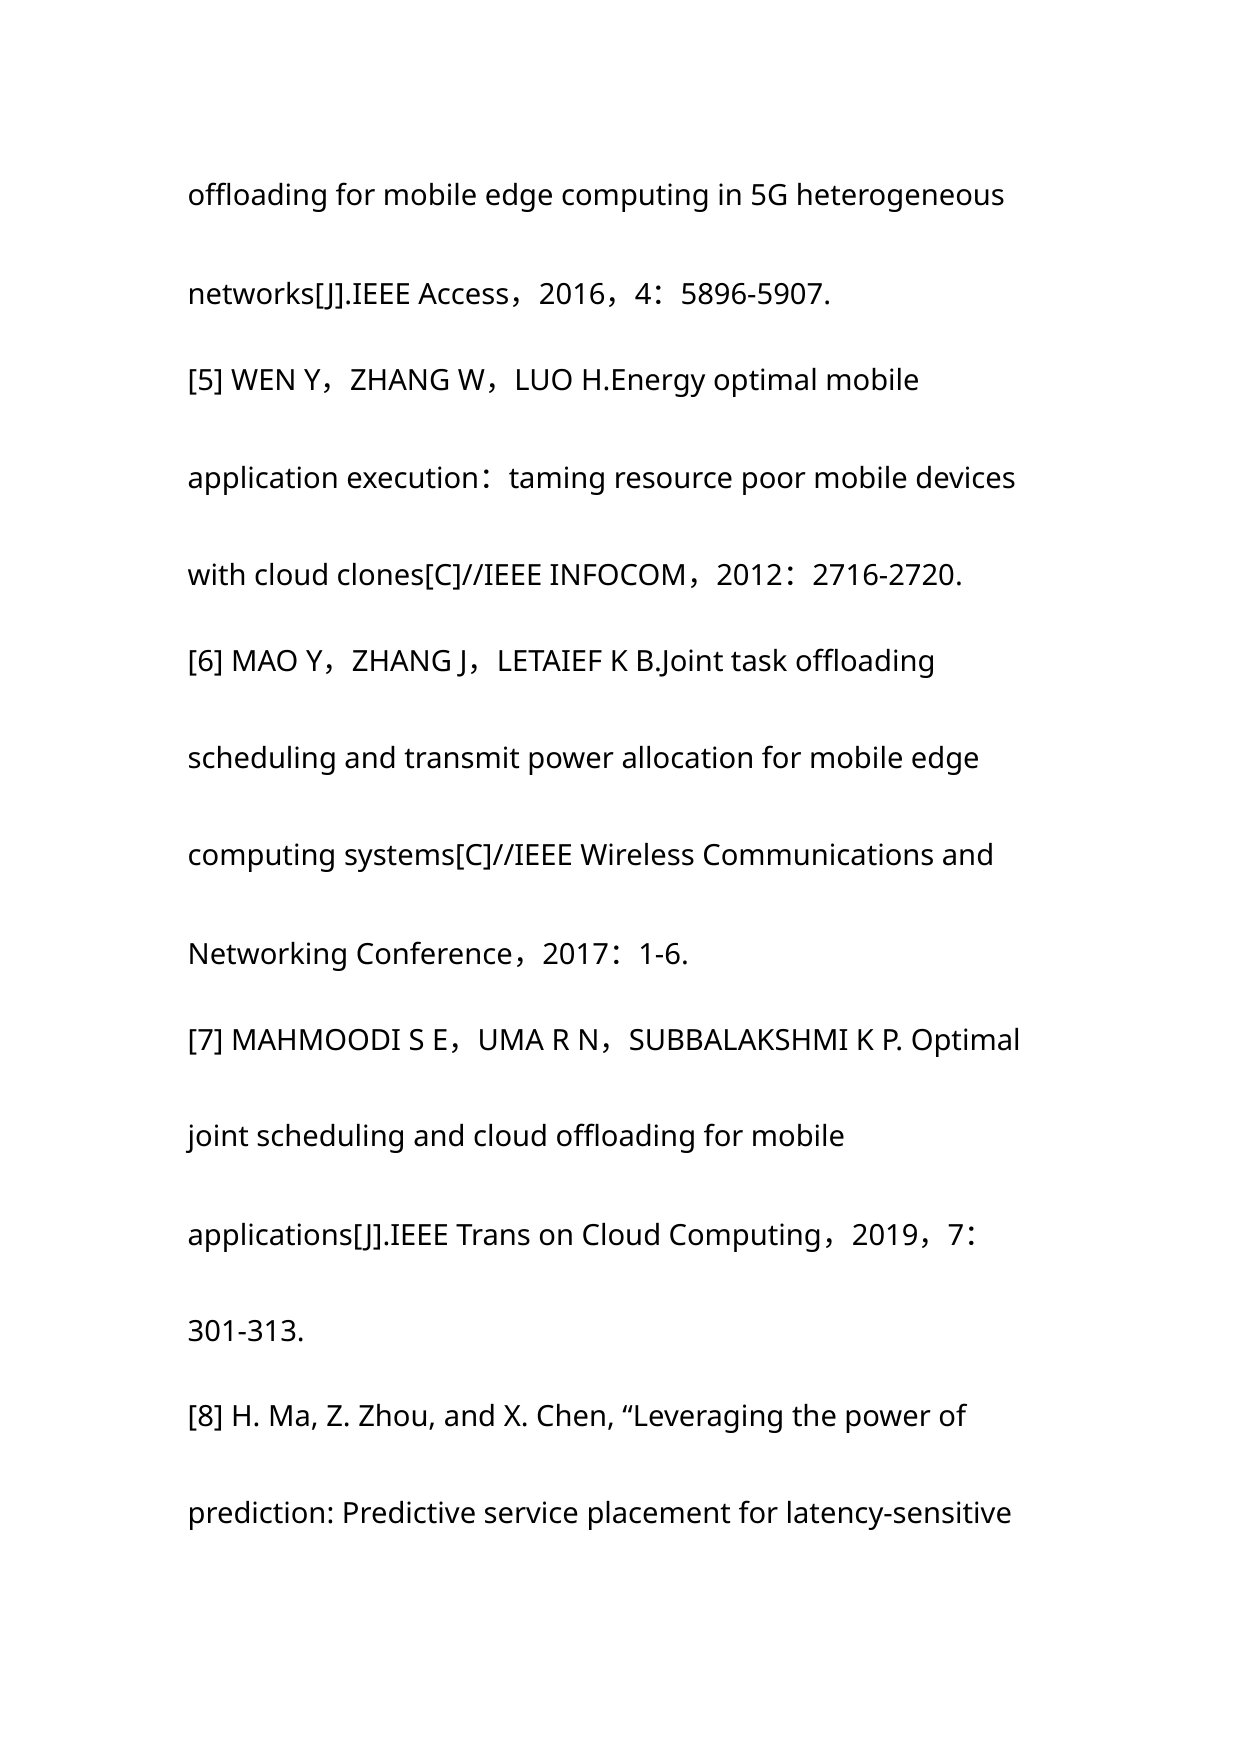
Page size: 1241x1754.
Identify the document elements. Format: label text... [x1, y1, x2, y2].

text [187, 1383, 1053, 1545]
text [6] MAO Y，ZHANG J，LETAIEF K B.Joint task offloading scheduling and transmit power allocation for mobile edge computing systems[C]//IEEE Wireless Communications and Networking Conference，2017：1-6. [187, 627, 1053, 984]
text [5] WEN Y，ZHANG W，LUO H.Energy optimal mobile application execution：taming resource poor mobile devices with cloud clones[C]//IEEE INFOCOM，2012：2716-2720. [187, 346, 1053, 606]
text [187, 162, 1053, 324]
text [7] MAHMOODI S E，UMA R N，SUBBALAKSHMI K P. Optimal joint scheduling and cloud offloading for mobile applications[J].IEEE Trans on Cloud Computing，2019，7：301-313. [187, 1005, 1053, 1363]
